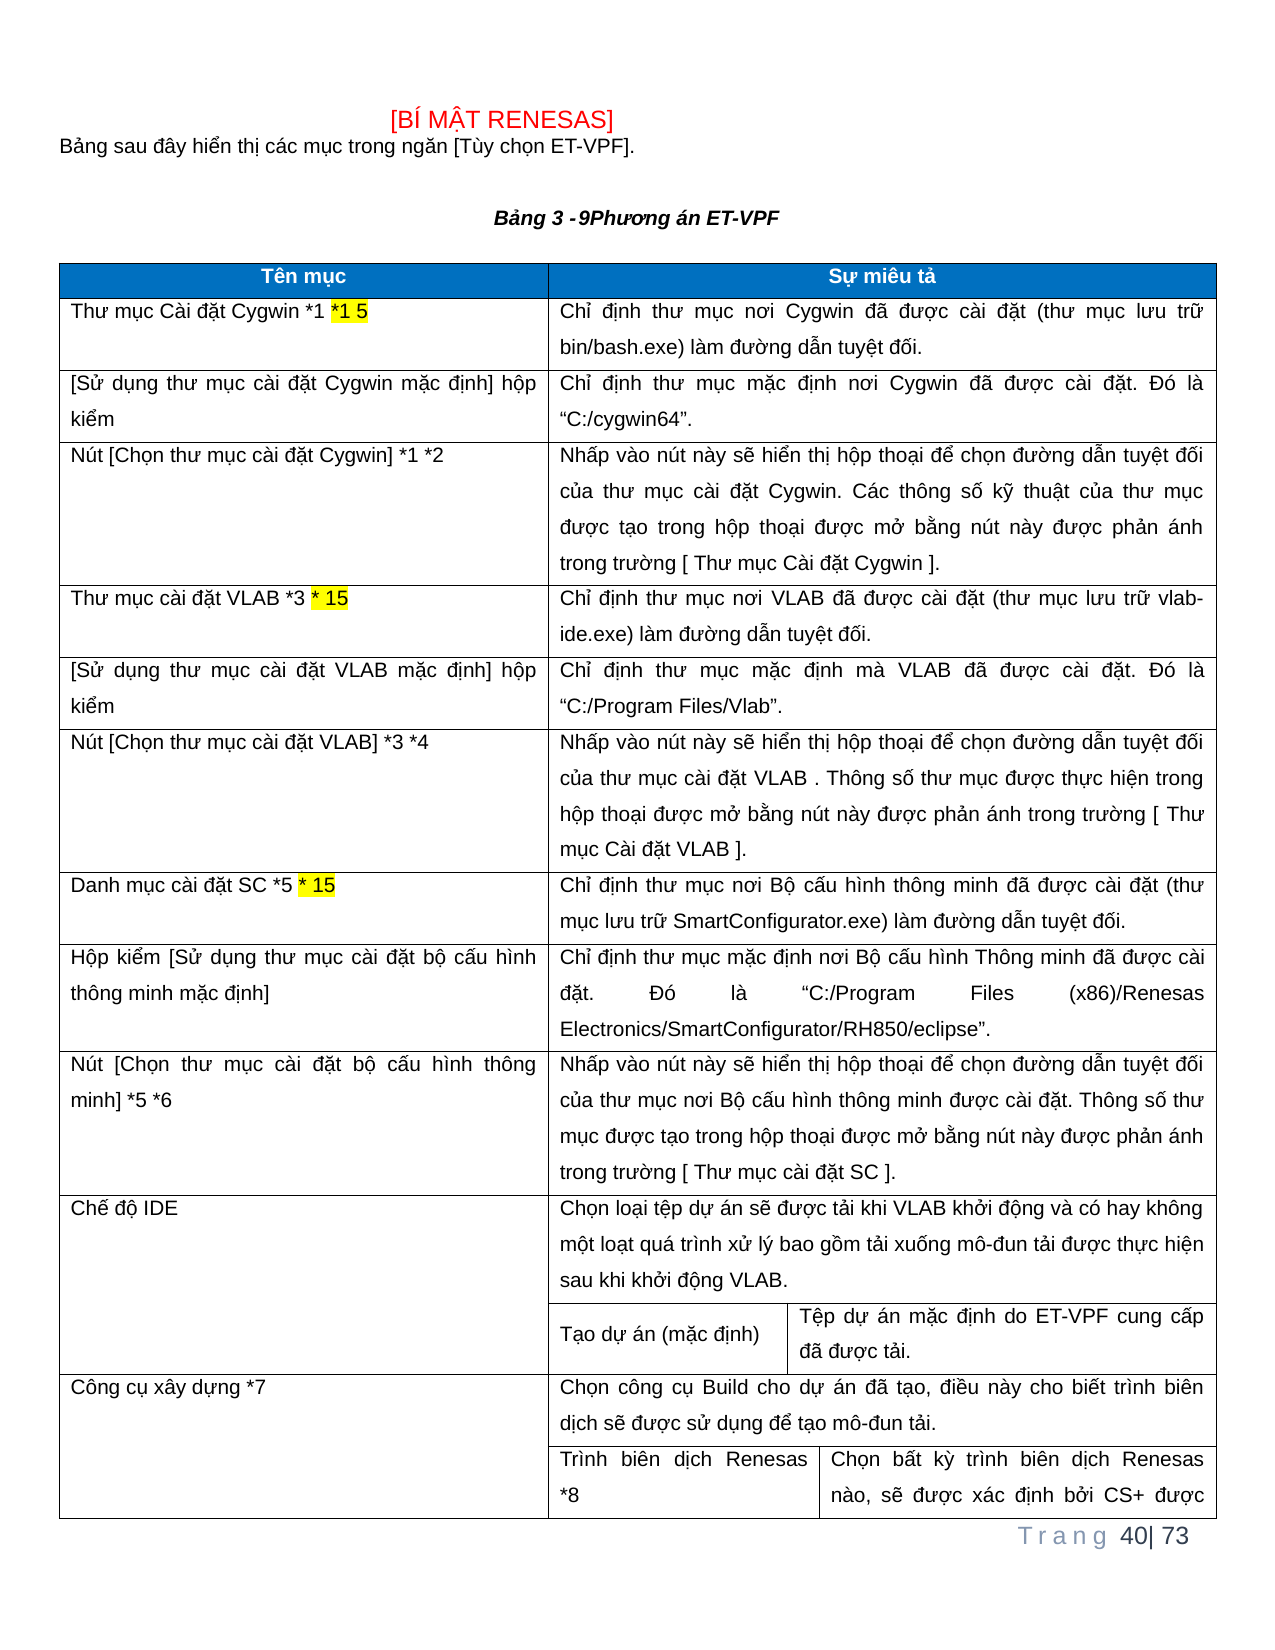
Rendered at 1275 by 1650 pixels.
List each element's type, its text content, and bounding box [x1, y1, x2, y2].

table_cell Nút [Chọn thư mục cài đặt bộ cấu hình thông minh] *5 *6 [60, 1052, 548, 1195]
table_cell Chọn công cụ Build cho dự án đã tạo, điều này cho biết trình biên dịch sẽ được sử dụng để tạo mô-đun tải. [549, 1375, 1216, 1446]
text Bảng sau đây hiển thị các mục trong ngăn [Tùy chọn ET-VPF]. [59, 134, 1216, 158]
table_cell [820, 1447, 1216, 1517]
table_cell Chỉ định thư mục nơi Cygwin đã được cài đặt (thư mục lưu trữ bin/bash.exe) làm đường dẫn tuyệt đối. [549, 299, 1216, 370]
table_cell Công cụ xây dựng *7 [60, 1375, 548, 1517]
table_header Tên mục [60, 264, 548, 298]
table_cell Thư mục Cài đặt Cygwin *1 *1 5 [60, 299, 548, 370]
table_cell [Sử dụng thư mục cài đặt VLAB mặc định] hộp kiểm [60, 658, 548, 728]
table_cell Tạo dự án (mặc định) [549, 1304, 787, 1374]
table_cell Danh mục cài đặt SC *5 * 15 [60, 873, 548, 944]
table_cell Nhấp vào nút này sẽ hiển thị hộp thoại để chọn đường dẫn tuyệt đối của thư mục cài đặt Cygwin. Các thông số kỹ thuật của thư mục được tạo trong hộp thoại được mở bằng nút này được phản ánh trong trường [ Thư mục Cài đặt Cygwin ]. [549, 443, 1216, 585]
table_cell Chọn loại tệp dự án sẽ được tải khi VLAB khởi động và có hay không một loạt quá trình xử lý bao gồm tải xuống mô-đun tải được thực hiện sau khi khởi động VLAB. [549, 1196, 1216, 1302]
table_cell Chỉ định thư mục mặc định nơi Cygwin đã được cài đặt. Đó là “C:/cygwin64”. [549, 371, 1216, 442]
table_cell Nhấp vào nút này sẽ hiển thị hộp thoại để chọn đường dẫn tuyệt đối của thư mục cài đặt VLAB . Thông số thư mục được thực hiện trong hộp thoại được mở bằng nút này được phản ánh trong trường [ Thư mục Cài đặt VLAB ]. [549, 730, 1216, 872]
table_cell Nút [Chọn thư mục cài đặt Cygwin] *1 *2 [60, 443, 548, 585]
table_cell Chỉ định thư mục nơi Bộ cấu hình thông minh đã được cài đặt (thư mục lưu trữ SmartConfigurator.exe) làm đường dẫn tuyệt đối. [549, 873, 1216, 944]
table_cell Nhấp vào nút này sẽ hiển thị hộp thoại để chọn đường dẫn tuyệt đối của thư mục nơi Bộ cấu hình thông minh được cài đặt. Thông số thư mục được tạo trong hộp thoại được mở bằng nút này được phản ánh trong trường [ Thư mục cài đặt SC ]. [549, 1052, 1216, 1195]
table_cell Chế độ IDE [60, 1196, 548, 1374]
table_cell Tệp dự án mặc định do ET-VPF cung cấp đã được tải. [788, 1304, 1216, 1374]
table_cell Chỉ định thư mục nơi VLAB đã được cài đặt (thư mục lưu trữ vlab-ide.exe) làm đường dẫn tuyệt đối. [549, 586, 1216, 657]
table_header Sự miêu tả [549, 264, 1216, 298]
table_cell Hộp kiểm [Sử dụng thư mục cài đặt bộ cấu hình thông minh mặc định] [60, 945, 548, 1051]
table_cell [Sử dụng thư mục cài đặt Cygwin mặc định] hộp kiểm [60, 371, 548, 442]
table_cell Thư mục cài đặt VLAB *3 * 15 [60, 586, 548, 657]
table_cell Chỉ định thư mục mặc định mà VLAB đã được cài đặt. Đó là “C:/Program Files/Vlab”. [549, 658, 1216, 728]
table_cell Chỉ định thư mục mặc định nơi Bộ cấu hình Thông minh đã được cài đặt. Đó là “C:/Program Files (x86)/Renesas Electronics/SmartConfigurator/RH850/eclipse”. [549, 945, 1216, 1051]
table_cell Nút [Chọn thư mục cài đặt VLAB] *3 *4 [60, 730, 548, 872]
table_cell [549, 1447, 819, 1517]
